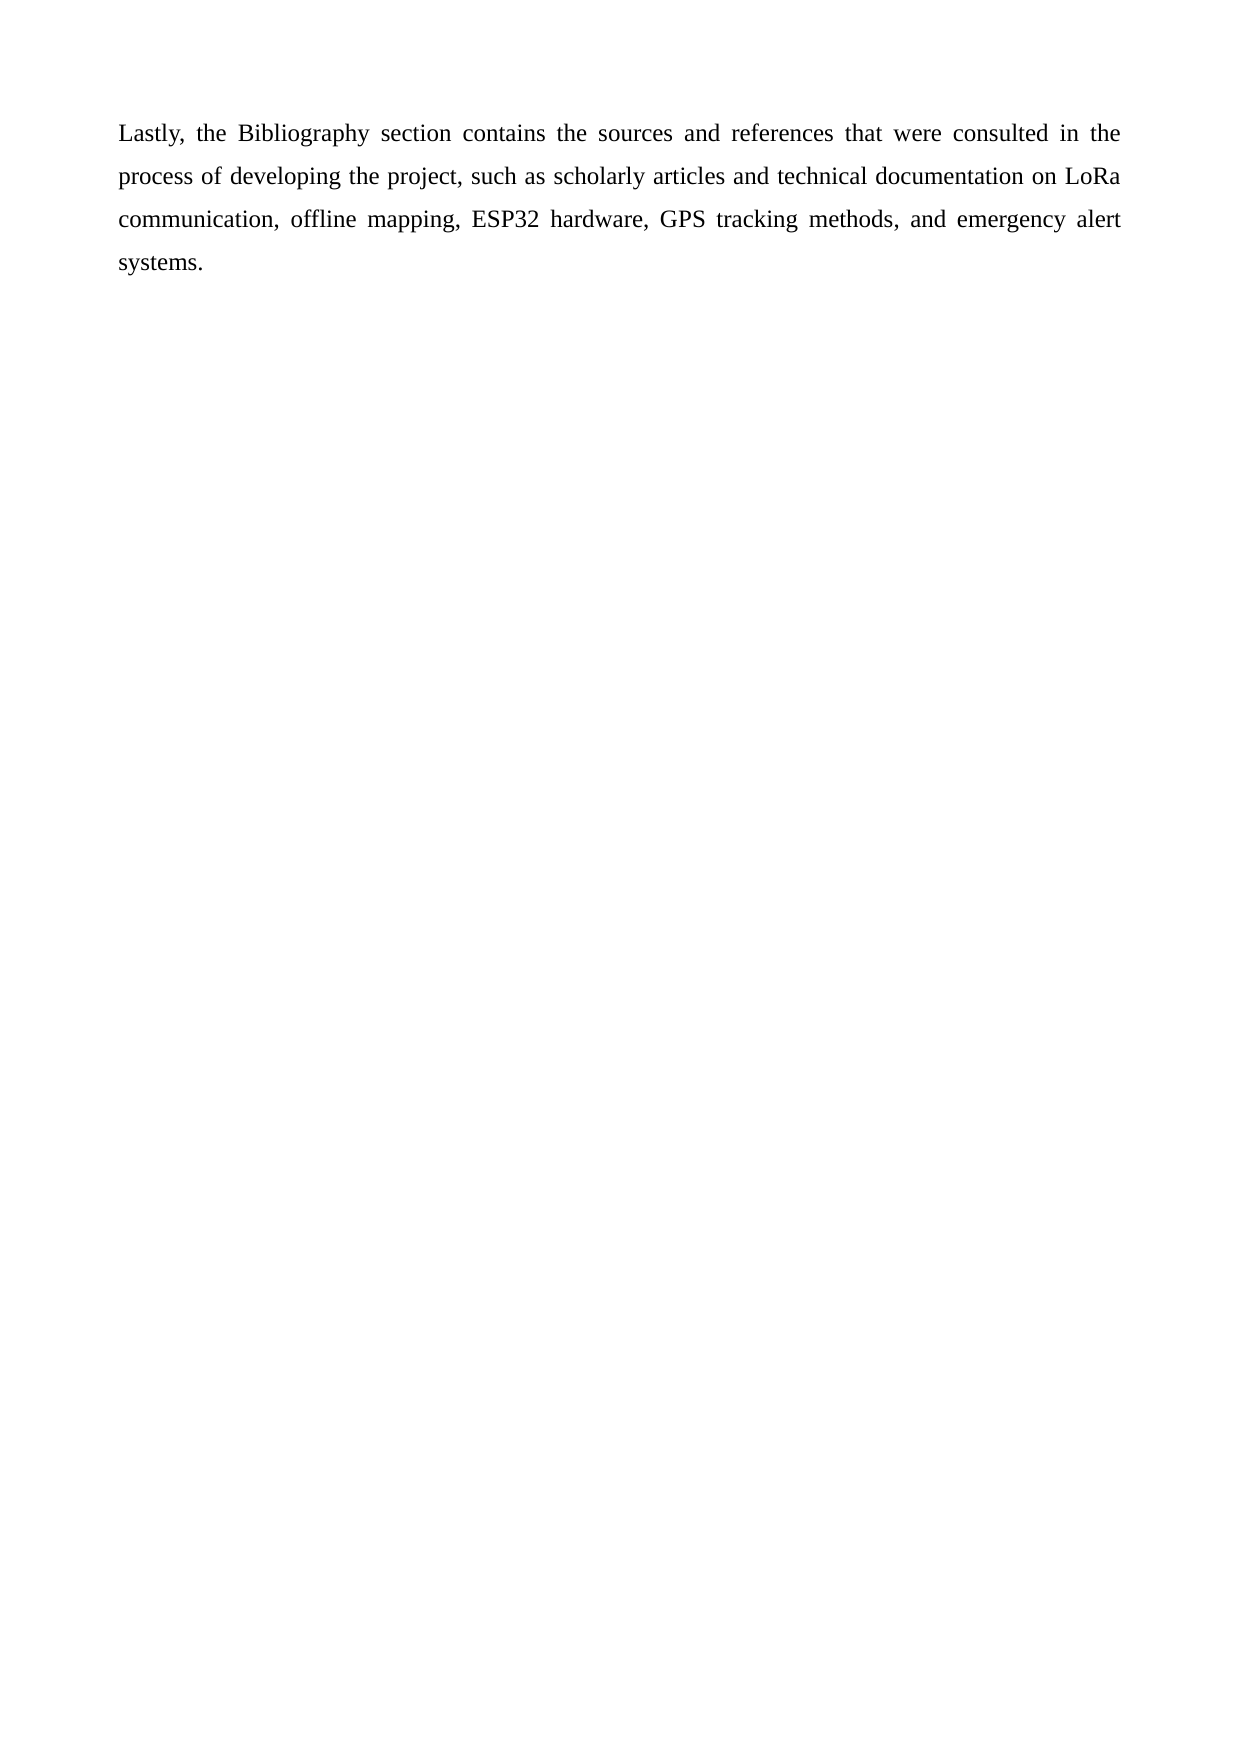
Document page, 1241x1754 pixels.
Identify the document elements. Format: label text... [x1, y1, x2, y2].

text Lastly, the Bibliography section contains the sources and references that were consulted in the process of developing the project, such as scholarly articles and technical documentation on LoRa communication, offline mapping, ESP32 hardware, GPS tracking methods, and emergency alert systems. [118, 118, 1122, 276]
